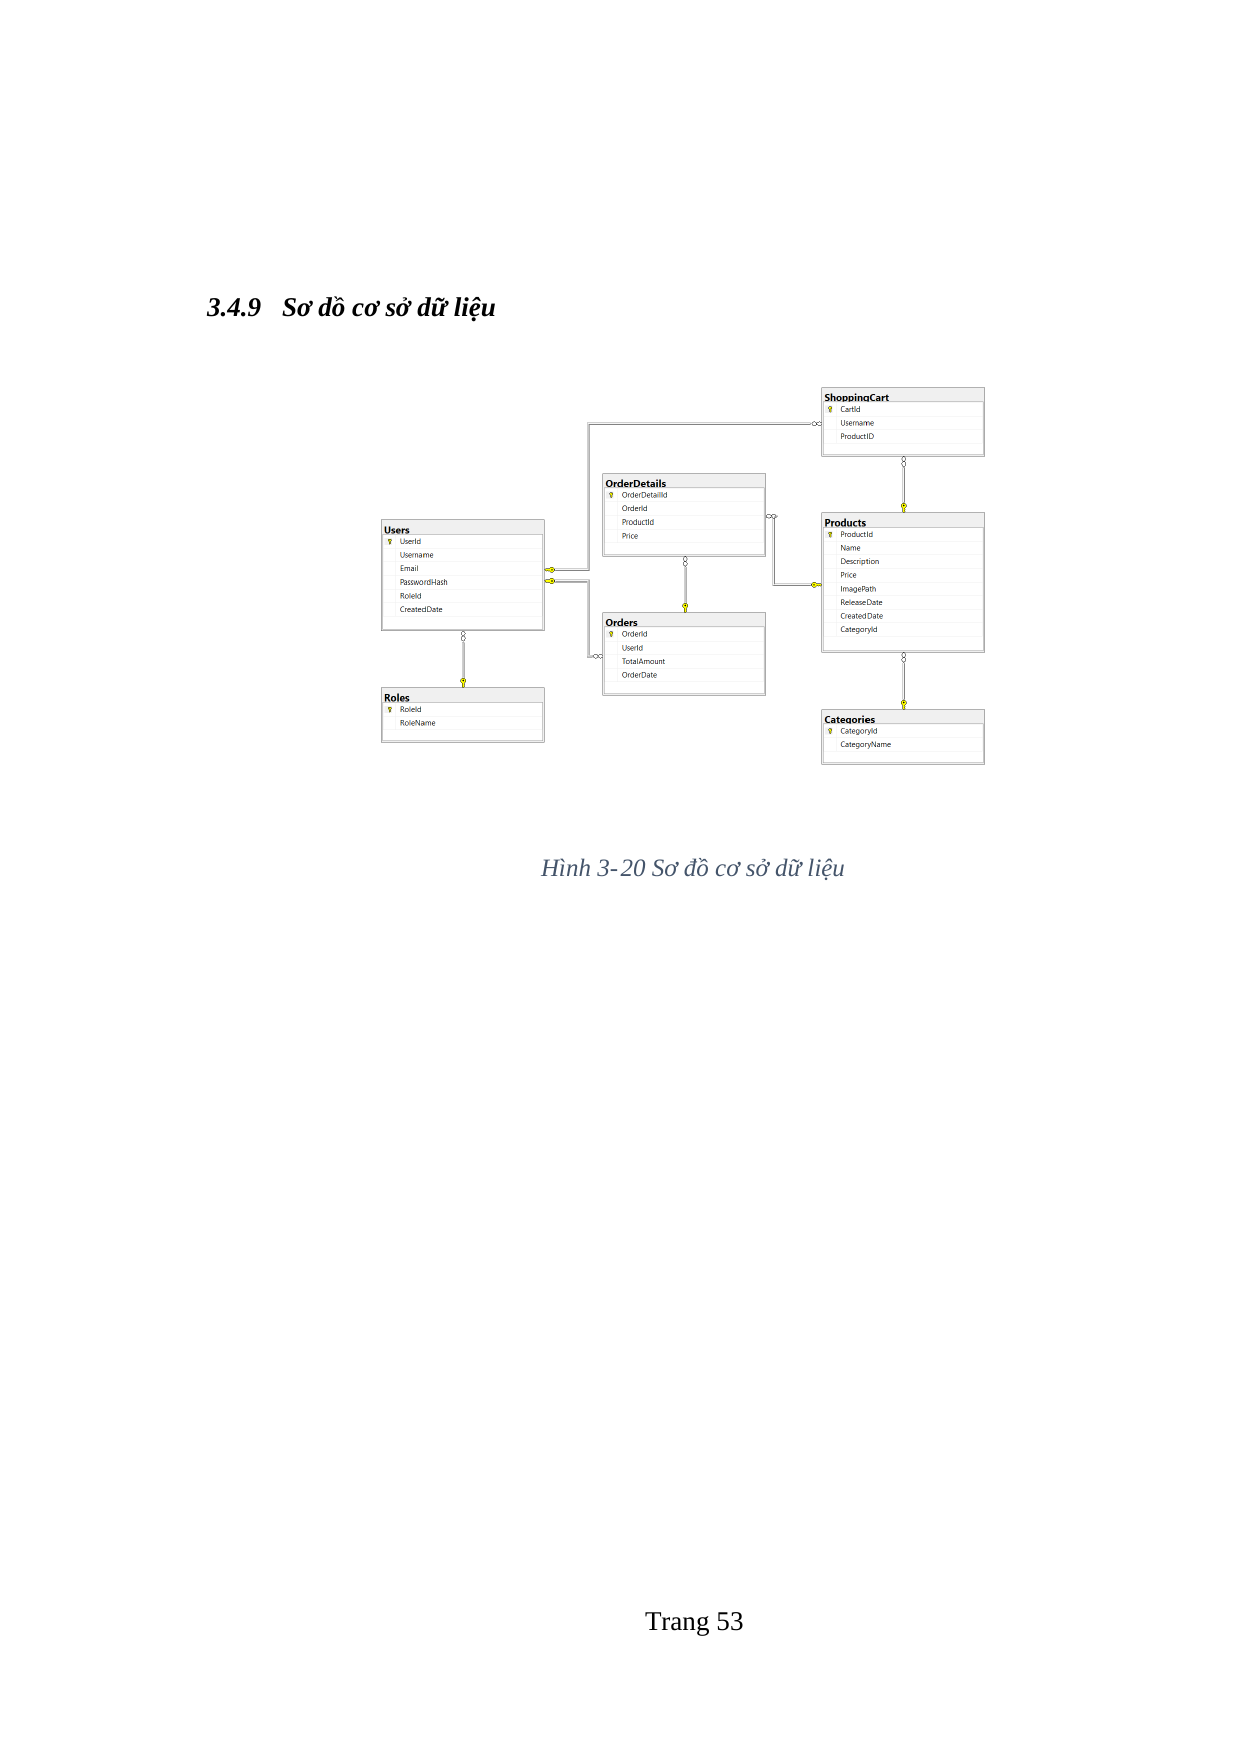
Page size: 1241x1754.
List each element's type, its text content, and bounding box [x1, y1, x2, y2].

picture [374, 350, 1014, 813]
subtitle Sơ dồ cơ sở dữ liệu [207, 291, 1122, 322]
